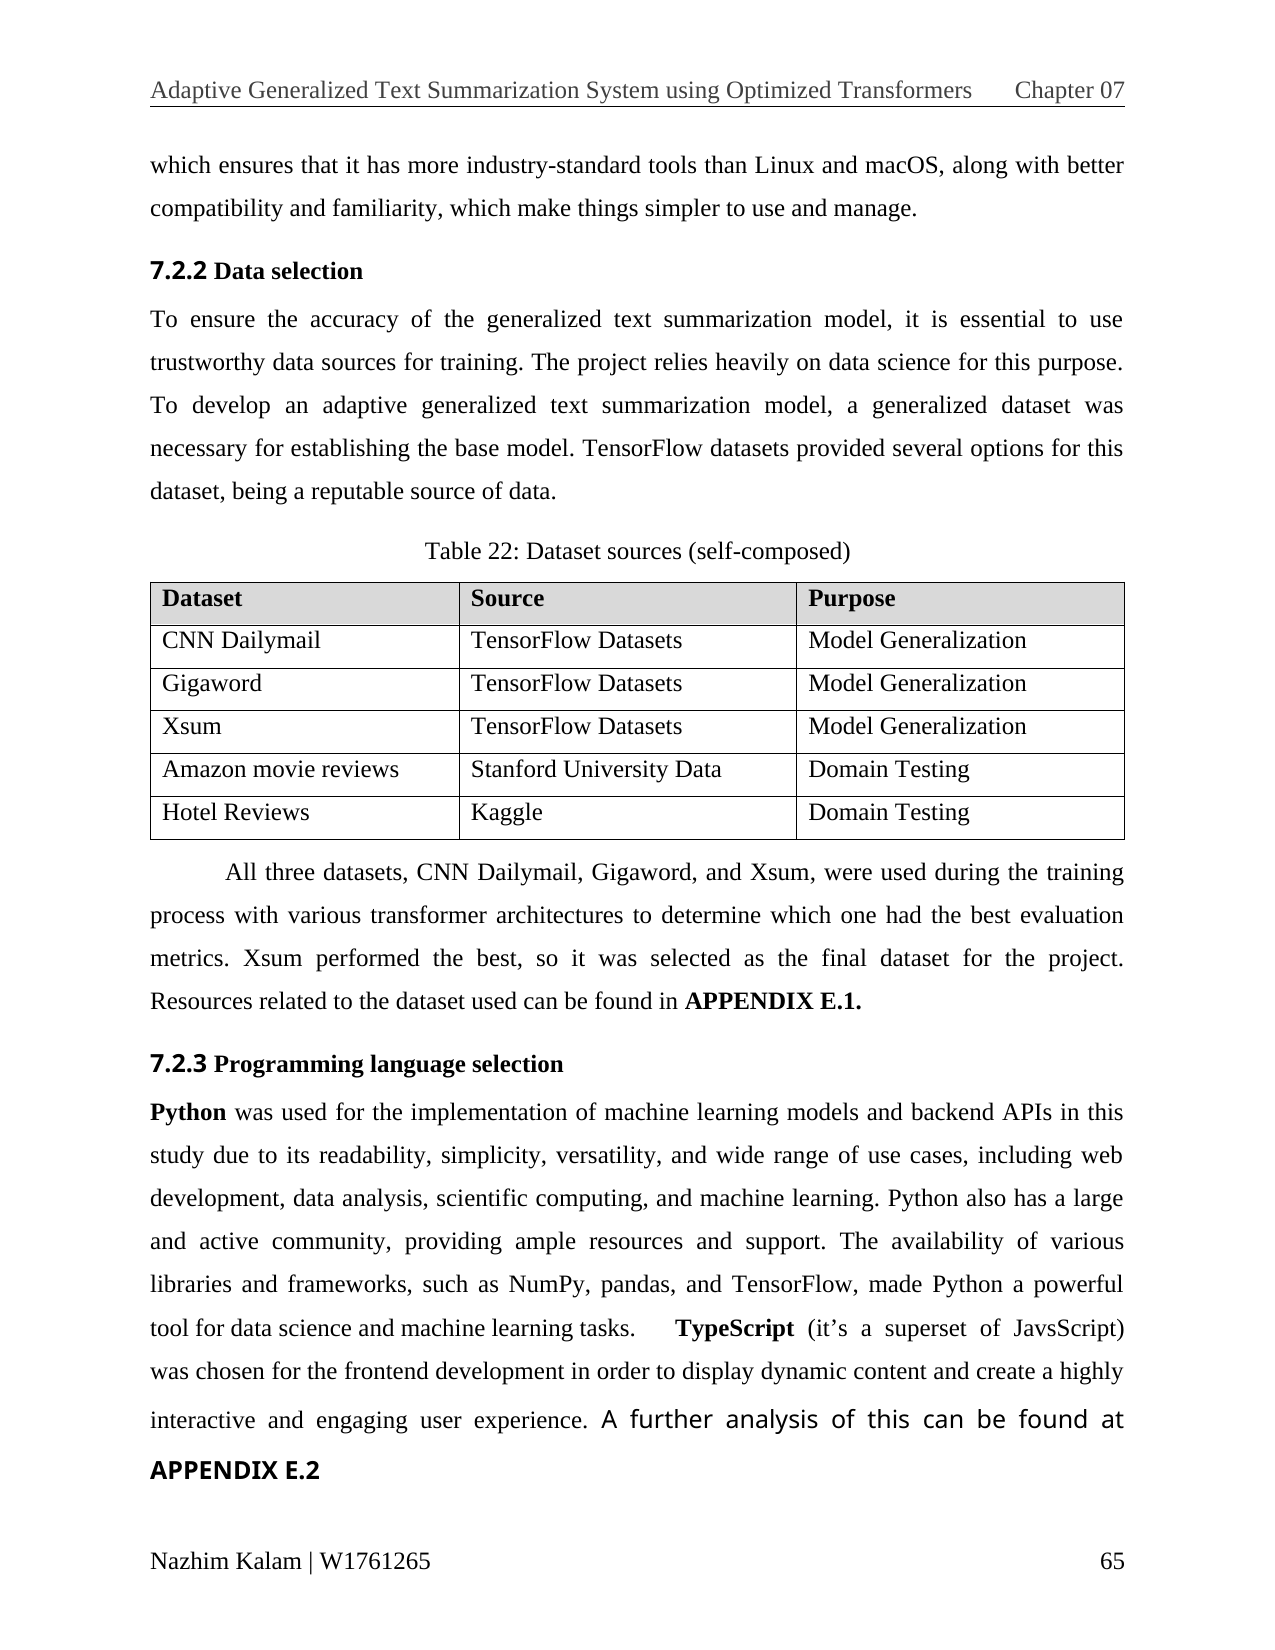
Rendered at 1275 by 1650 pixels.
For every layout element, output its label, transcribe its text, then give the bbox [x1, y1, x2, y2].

table_cell CNN Dailymail [151, 626, 459, 667]
text Python was used for the implementation of machine learning models and backend APIs in this study due to its readability, simplicity, versatility, and wide range of use cases, including web development, data analysis, scientific computing, and machine learning. Python also has a large and active community, providing ample resources and support. The availability of various libraries and frameworks, such as NumPy, pandas, and TensorFlow, made Python a powerful tool for data science and machine learning tasks. TypeScript (it’s a superset of JavsScript) was chosen for the frontend development in order to display dynamic content and create a highly interactive and engaging user experience. A further analysis of this can be found at APPENDIX E.2 [150, 1097, 1125, 1487]
subtitle 7.2.3 Programming language selection [150, 1046, 1125, 1080]
table_cell Stanford University Data [460, 754, 796, 796]
table_cell Amazon movie reviews [151, 754, 459, 796]
text All three datasets, CNN Dailymail, Gigaword, and Xsum, were used during the training process with various transformer architectures to determine which one had the best evaluation metrics. Xsum performed the best, so it was selected as the final dataset for the project. Resources related to the dataset used can be found in APPENDIX E.1. [150, 857, 1125, 1015]
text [150, 150, 1125, 222]
table_cell Model Generalization [797, 669, 1124, 710]
subtitle 7.2.2 Data selection [150, 253, 1125, 287]
table_cell Kaggle [460, 797, 796, 839]
table_cell TensorFlow Datasets [460, 669, 796, 710]
table_header Purpose [797, 583, 1124, 624]
text To ensure the accuracy of the generalized text summarization model, it is essential to use trustworthy data sources for training. The project relies heavily on data science for this purpose. To develop an adaptive generalized text summarization model, a generalized dataset was necessary for establishing the base model. TensorFlow datasets provided several options for this dataset, being a reputable source of data. [150, 304, 1125, 505]
table_header Source [460, 583, 796, 624]
table_cell Model Generalization [797, 711, 1124, 753]
text Table 22: Dataset sources (self-composed) [150, 536, 1125, 565]
table_cell Domain Testing [797, 797, 1124, 839]
table_header Dataset [151, 583, 459, 624]
table_cell Xsum [151, 711, 459, 753]
table_cell Domain Testing [797, 754, 1124, 796]
table_cell Hotel Reviews [151, 797, 459, 839]
table_cell TensorFlow Datasets [460, 626, 796, 667]
table_cell Gigaword [151, 669, 459, 710]
table_cell TensorFlow Datasets [460, 711, 796, 753]
table_cell Model Generalization [797, 626, 1124, 667]
